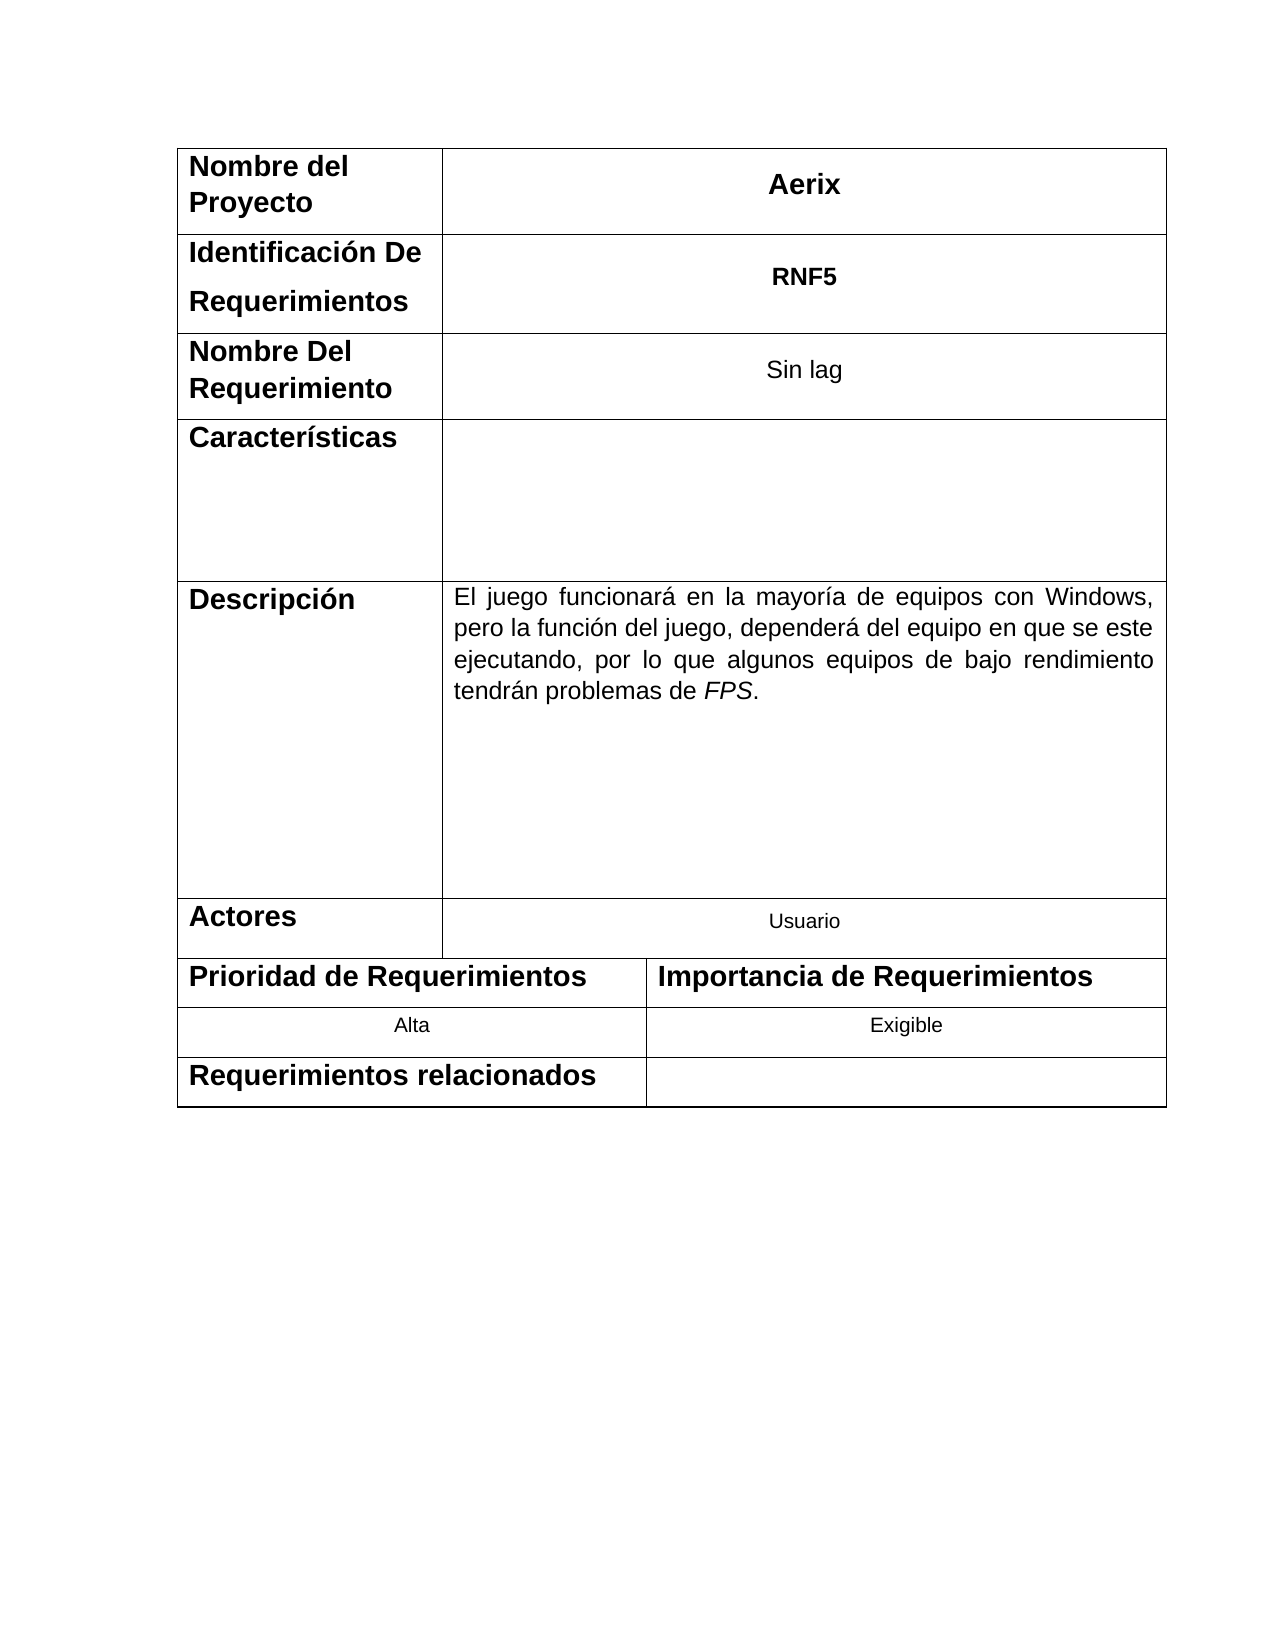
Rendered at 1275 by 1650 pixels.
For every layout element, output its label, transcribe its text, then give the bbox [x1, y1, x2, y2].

table_cell Identificación De Requerimientos [178, 235, 442, 333]
table_cell Exigible [647, 1008, 1166, 1057]
table_cell Alta [178, 1008, 646, 1057]
table_cell RNF5 [443, 235, 1166, 333]
table_header Aerix [443, 149, 1166, 234]
table_header Nombre del Proyecto [178, 149, 442, 234]
table_cell El juego funcionará en la mayoría de equipos con Windows, pero la función del juego, dependerá del equipo en que se este ejecutando, por lo que algunos equipos de bajo rendimiento tendrán problemas de FPS. [443, 582, 1166, 897]
table_cell Características [178, 420, 442, 581]
table_cell Descripción [178, 582, 442, 897]
table_cell Prioridad de Requerimientos [178, 959, 646, 1007]
table_cell [647, 1058, 1166, 1106]
table_cell Requerimientos relacionados [178, 1058, 646, 1106]
table_cell Importancia de Requerimientos [647, 959, 1166, 1007]
table_cell Nombre Del Requerimiento [178, 334, 442, 419]
table_cell [443, 420, 1166, 581]
table_cell Usuario [443, 899, 1166, 958]
table_cell Sin lag [443, 334, 1166, 419]
table_cell Actores [178, 899, 442, 958]
